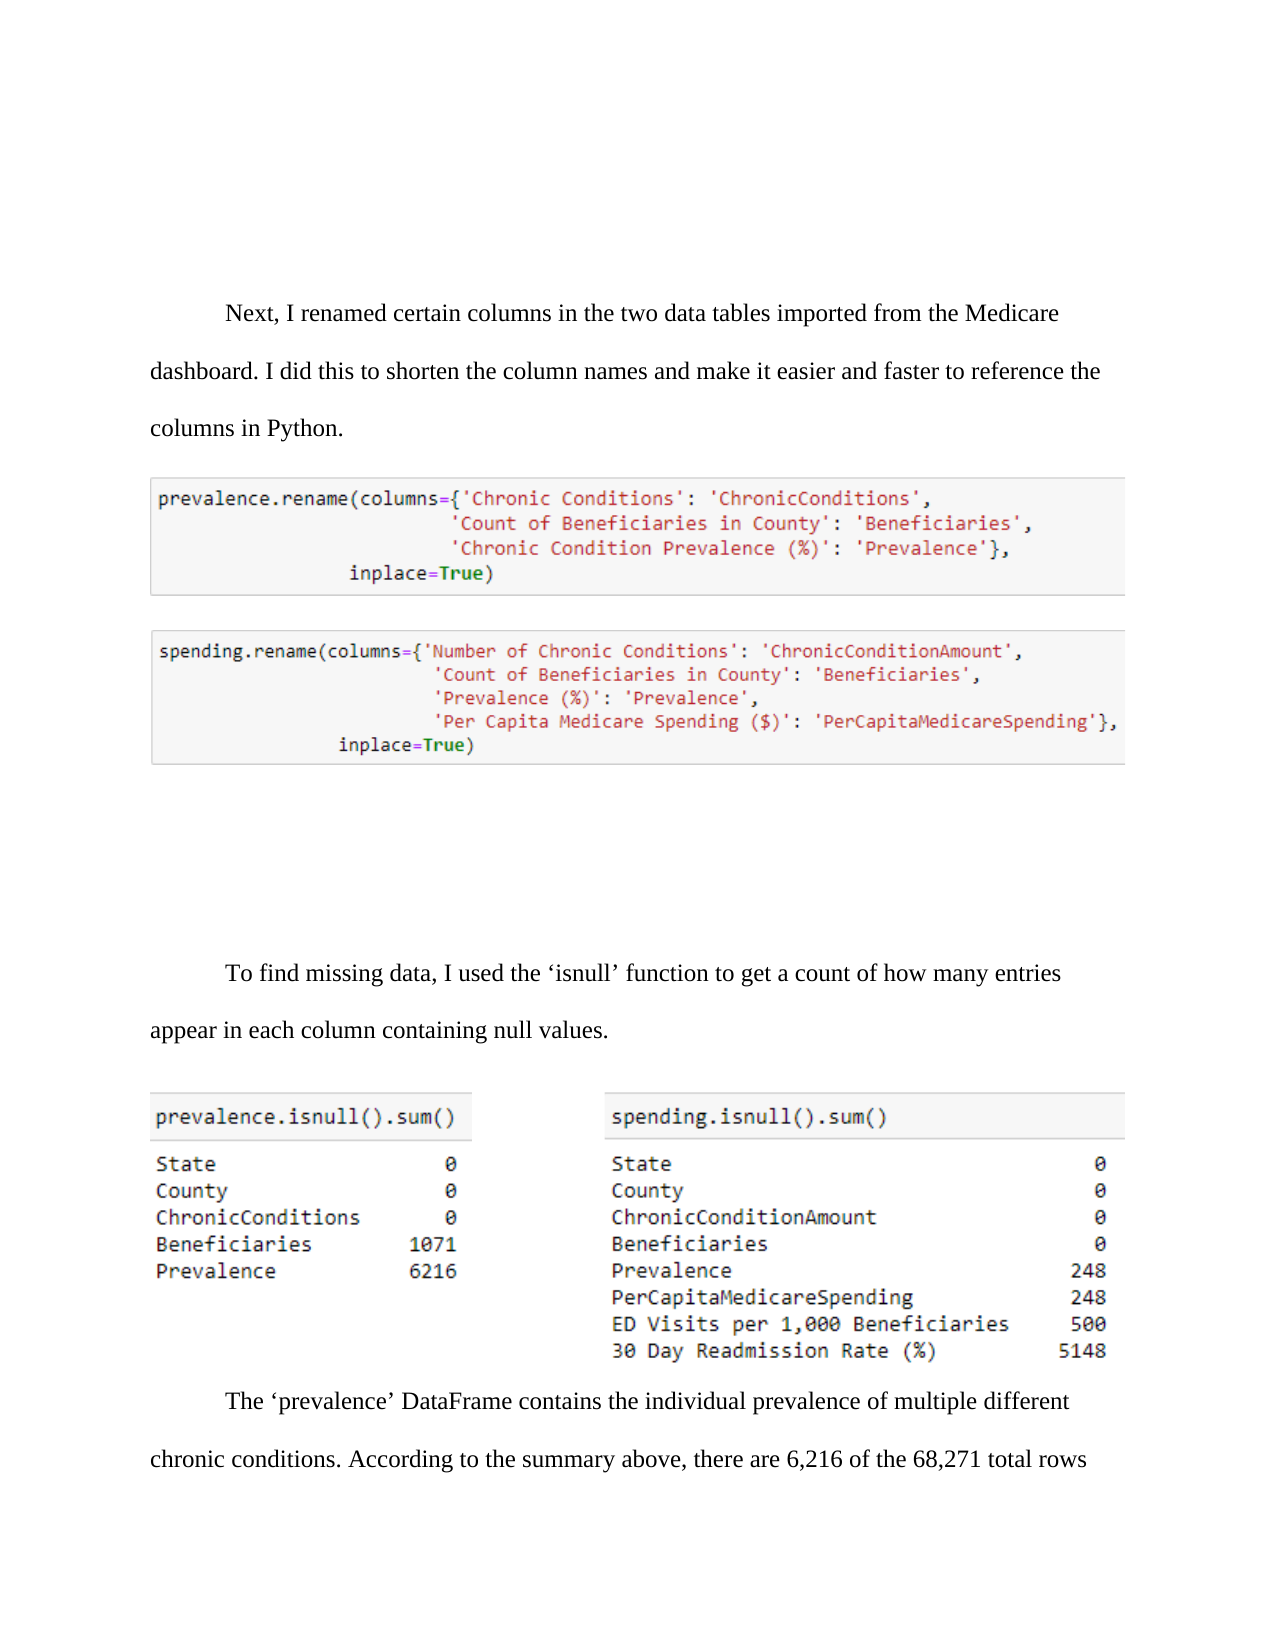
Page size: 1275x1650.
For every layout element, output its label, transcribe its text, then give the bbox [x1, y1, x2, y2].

picture [150, 476, 1125, 596]
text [150, 1386, 1125, 1473]
picture [150, 1091, 472, 1284]
text Next, I renamed certain columns in the two data tables imported from the Medicare dashboard. I did this to shorten the column names and make it easier and faster to reference the columns in Python. [150, 298, 1125, 442]
picture [604, 1091, 1125, 1369]
text To find missing data, I used the ‘isnull’ function to get a count of how many entries appear in each column containing null values. [150, 958, 1125, 1044]
picture [150, 630, 1125, 765]
